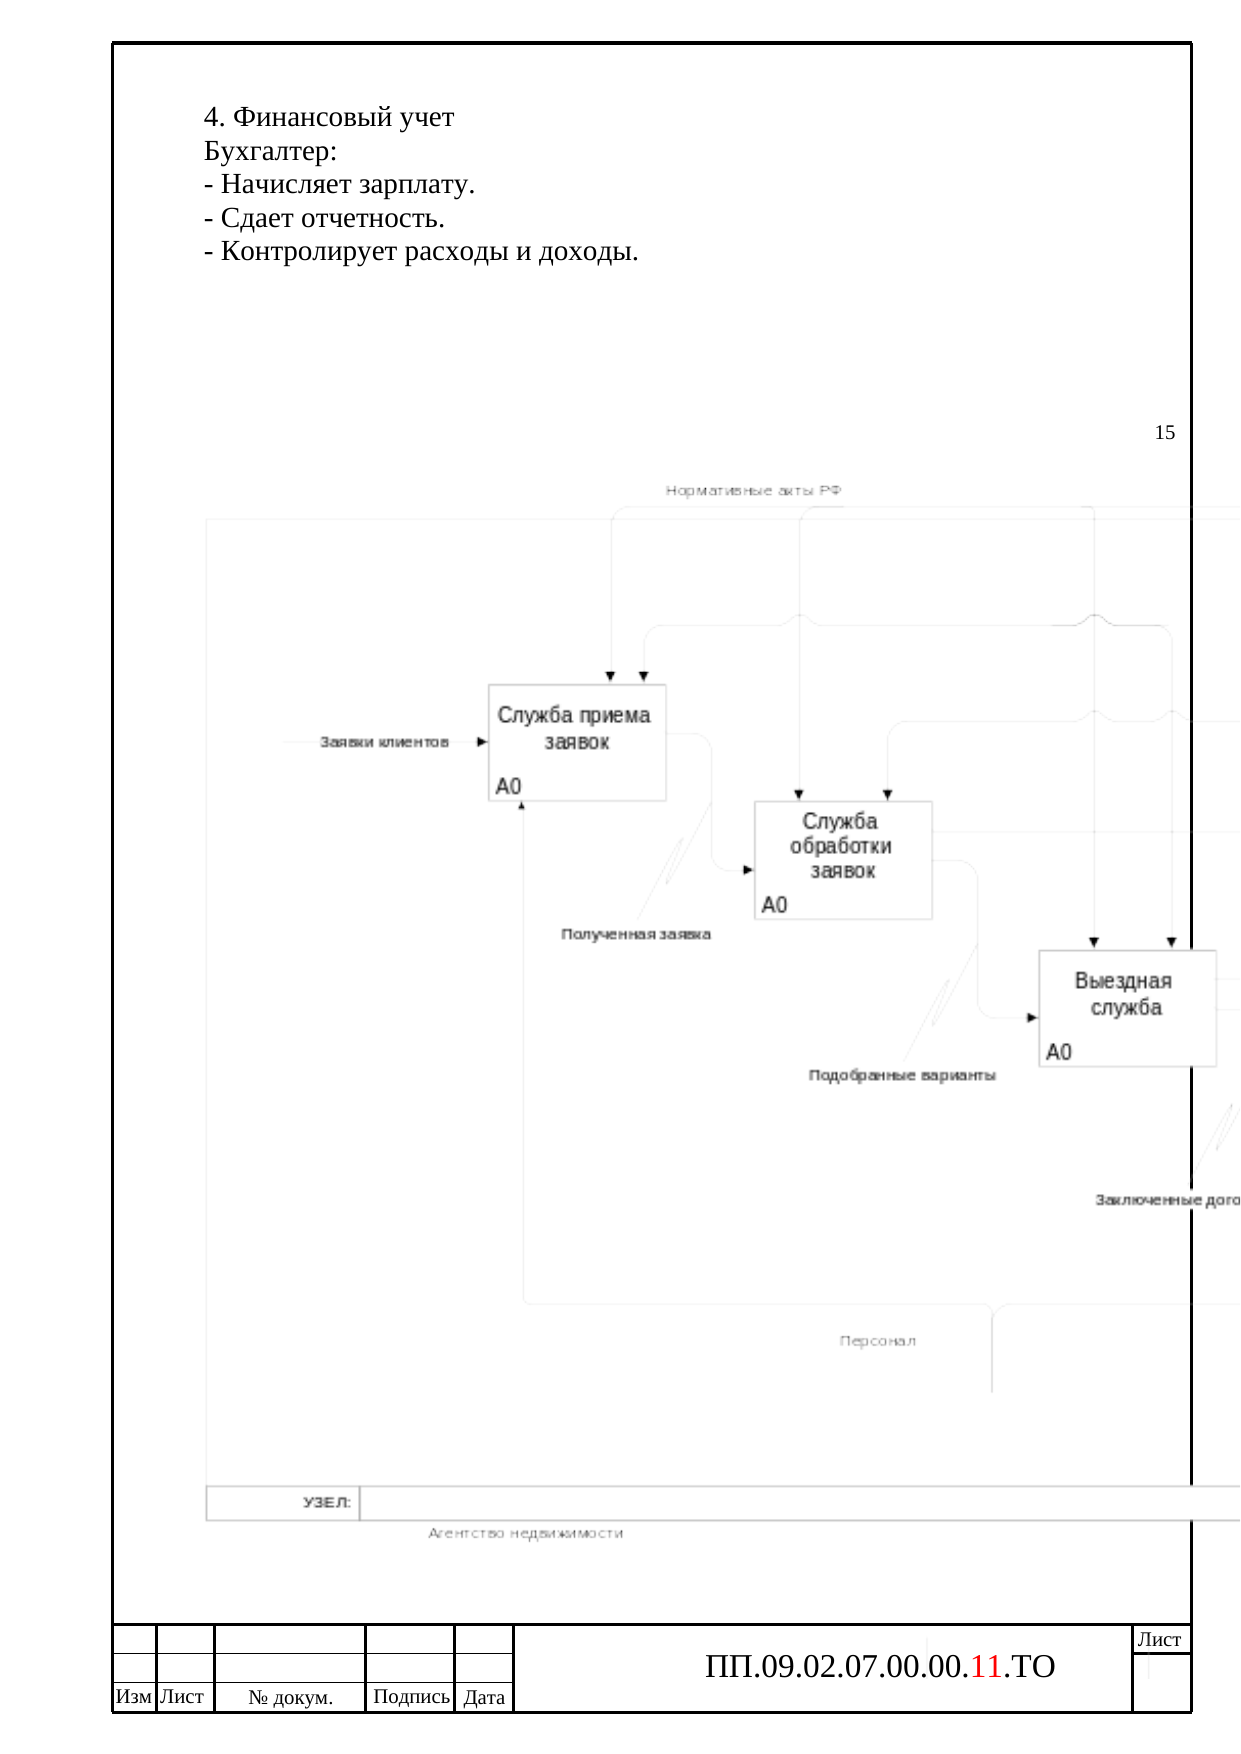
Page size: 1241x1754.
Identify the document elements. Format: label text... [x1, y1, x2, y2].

text 4. Финансовый учет [130, 99, 1175, 133]
text Бухгалтер: [130, 133, 1175, 166]
text - Контролирует расходы и доходы. [130, 233, 1175, 267]
text - Сдает отчетность. [130, 200, 1175, 233]
text - Начисляет зарплату. [130, 166, 1175, 200]
